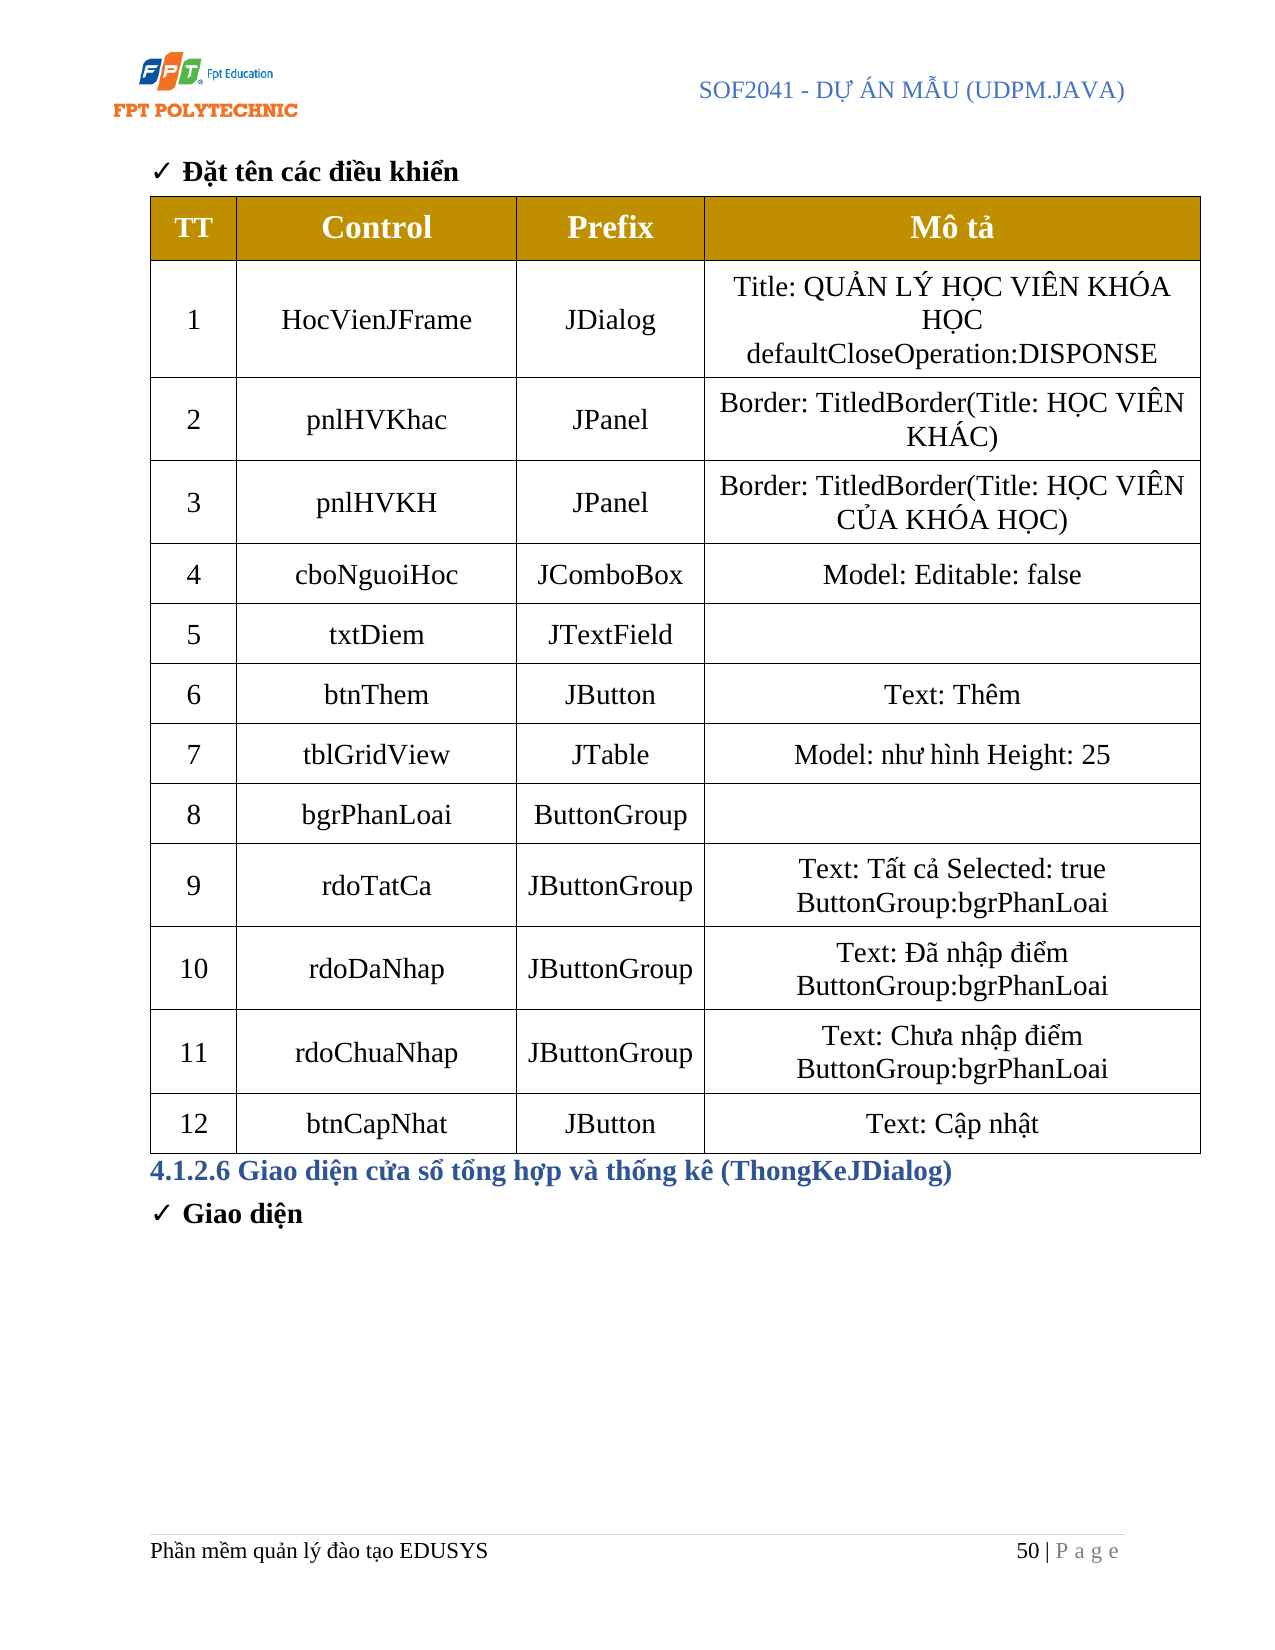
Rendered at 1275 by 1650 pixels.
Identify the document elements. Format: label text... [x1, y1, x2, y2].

table_cell txtDiem [237, 604, 516, 663]
picture [113, 52, 298, 117]
table_header Mô tả [705, 197, 1200, 260]
table_cell Text: Chưa nhập điểm ButtonGroup:bgrPhanLoai [705, 1010, 1200, 1092]
text 4.1.2.6 Giao diện cửa sổ tổng hợp và thống kê (ThongKeJDialog) [150, 1154, 1125, 1187]
table_cell 3 [151, 461, 236, 543]
table_cell 4 [151, 544, 236, 603]
table_cell 5 [151, 604, 236, 663]
table_cell JButton [517, 1094, 704, 1152]
table_cell btnCapNhat [237, 1094, 516, 1152]
table_cell 8 [151, 784, 236, 843]
table_cell Text: Tất cả Selected: true ButtonGroup:bgrPhanLoai [705, 844, 1200, 926]
table_cell Text: Cập nhật [705, 1094, 1200, 1152]
table_cell 9 [151, 844, 236, 926]
table_cell JPanel [517, 461, 704, 543]
table_cell Model: như hình Height: 25 [705, 724, 1200, 783]
table_cell JButton [517, 664, 704, 723]
table_cell [705, 604, 1200, 663]
text ✓ Giao diện [150, 1192, 1125, 1232]
table_cell 7 [151, 724, 236, 783]
table_cell 6 [151, 664, 236, 723]
table_cell JButtonGroup [517, 927, 704, 1009]
table_cell btnThem [237, 664, 516, 723]
table_cell JTextField [517, 604, 704, 663]
table_cell 11 [151, 1010, 236, 1092]
table_cell rdoTatCa [237, 844, 516, 926]
table_cell bgrPhanLoai [237, 784, 516, 843]
table_header Prefix [517, 197, 704, 260]
table_cell JDialog [517, 261, 704, 377]
table_cell [705, 784, 1200, 843]
table_cell Text: Đã nhập điểm ButtonGroup:bgrPhanLoai [705, 927, 1200, 1009]
table_cell Title: QUẢN LÝ HỌC VIÊN KHÓA HỌC defaultCloseOperation:DISPONSE [705, 261, 1200, 377]
table_cell JComboBox [517, 544, 704, 603]
table_cell JPanel [517, 378, 704, 460]
table_cell 12 [151, 1094, 236, 1152]
table_cell Model: Editable: false [705, 544, 1200, 603]
table_cell pnlHVKhac [237, 378, 516, 460]
table_header TT [151, 197, 236, 260]
table_cell 1 [151, 261, 236, 377]
table_cell rdoDaNhap [237, 927, 516, 1009]
table_cell 10 [151, 927, 236, 1009]
table_cell 2 [151, 378, 236, 460]
table_cell rdoChuaNhap [237, 1010, 516, 1092]
text ✓ Đặt tên các điều khiển [150, 150, 1125, 190]
table_cell HocVienJFrame [237, 261, 516, 377]
table_cell JTable [517, 724, 704, 783]
table_cell ButtonGroup [517, 784, 704, 843]
table_cell Border: TitledBorder(Title: HỌC VIÊN CỦA KHÓA HỌC) [705, 461, 1200, 543]
table_header Control [237, 197, 516, 260]
table_cell cboNguoiHoc [237, 544, 516, 603]
table_cell JButtonGroup [517, 1010, 704, 1092]
table_cell tblGridView [237, 724, 516, 783]
table_cell pnlHVKH [237, 461, 516, 543]
table_cell Text: Thêm [705, 664, 1200, 723]
table_cell JButtonGroup [517, 844, 704, 926]
table_cell Border: TitledBorder(Title: HỌC VIÊN KHÁC) [705, 378, 1200, 460]
